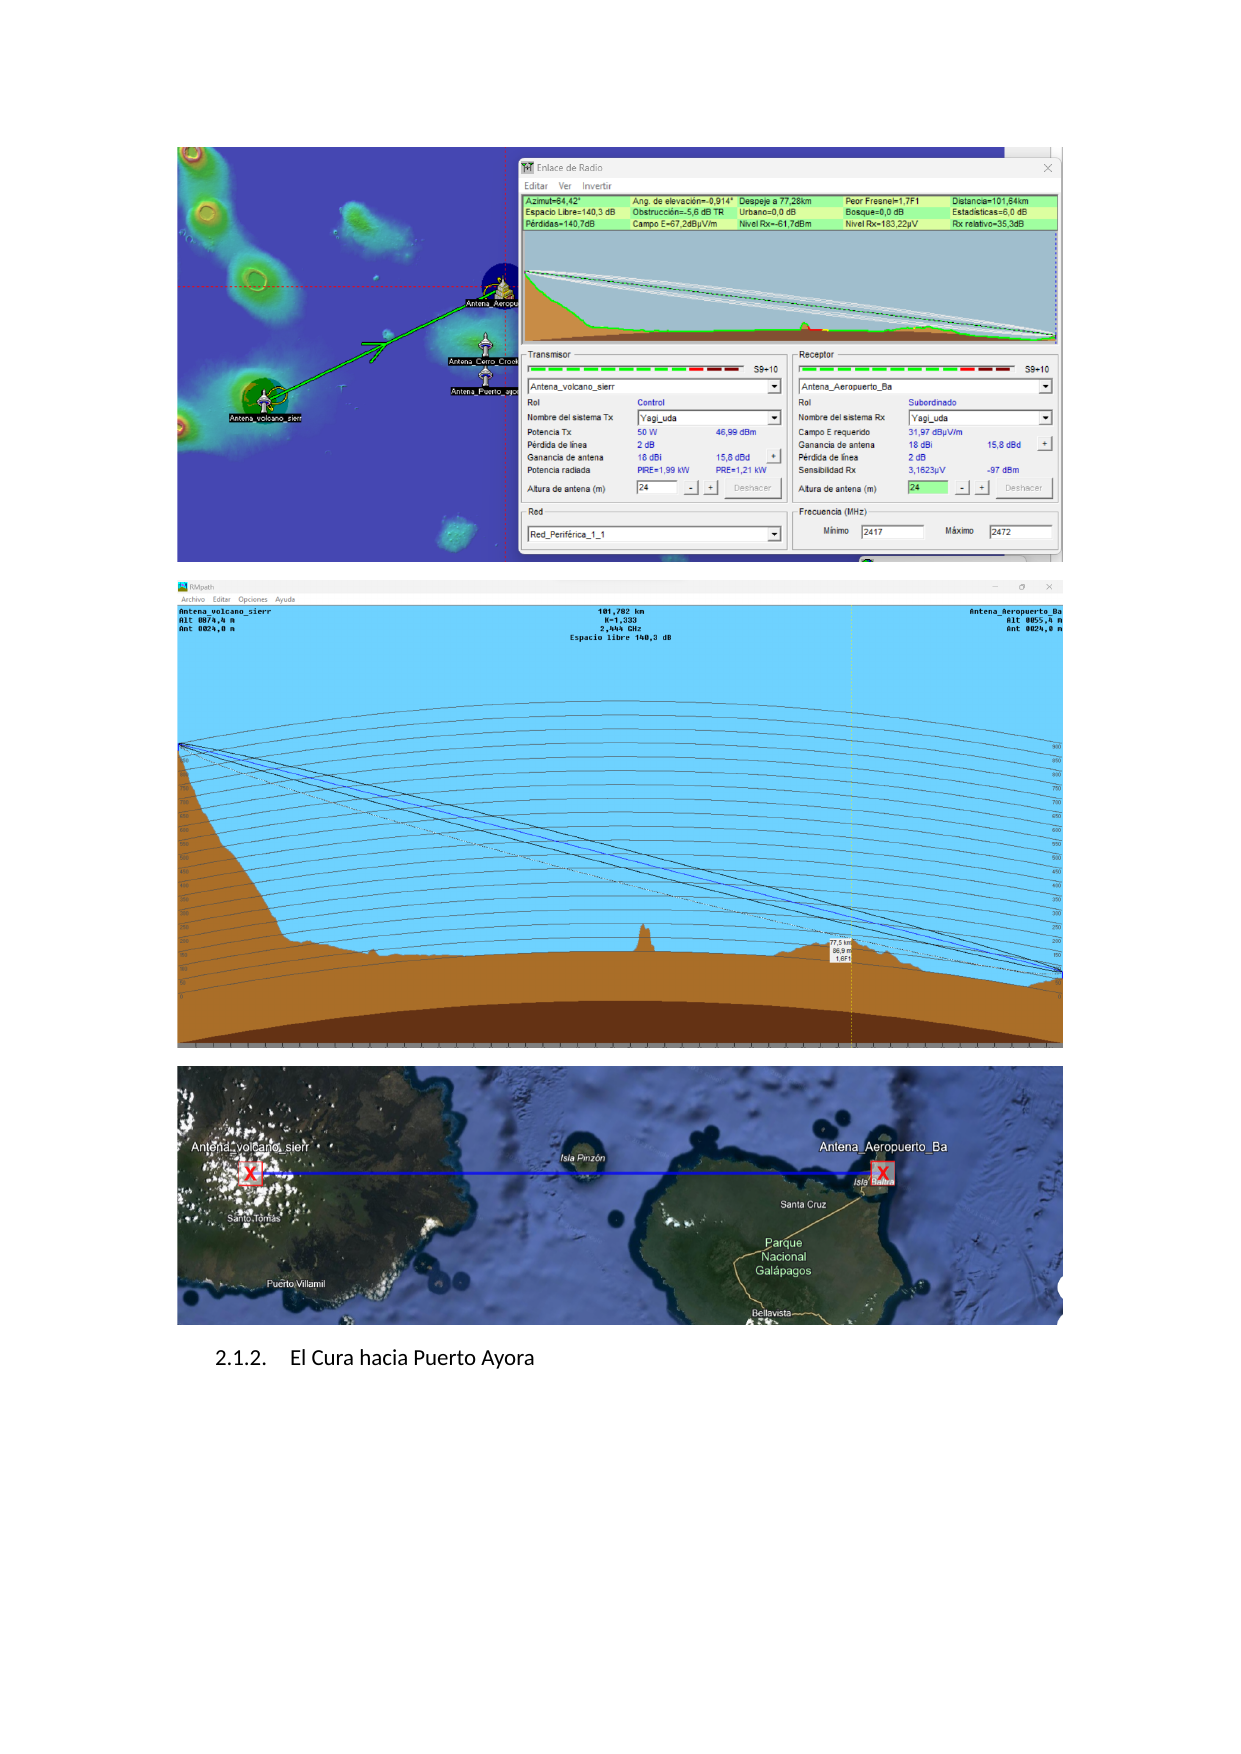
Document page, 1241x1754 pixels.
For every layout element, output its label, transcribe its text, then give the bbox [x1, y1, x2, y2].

picture [177, 580, 1063, 1048]
picture [177, 147, 1063, 562]
list El Cura hacia Puerto Ayora [215, 1343, 1063, 1371]
picture [177, 1066, 1063, 1325]
